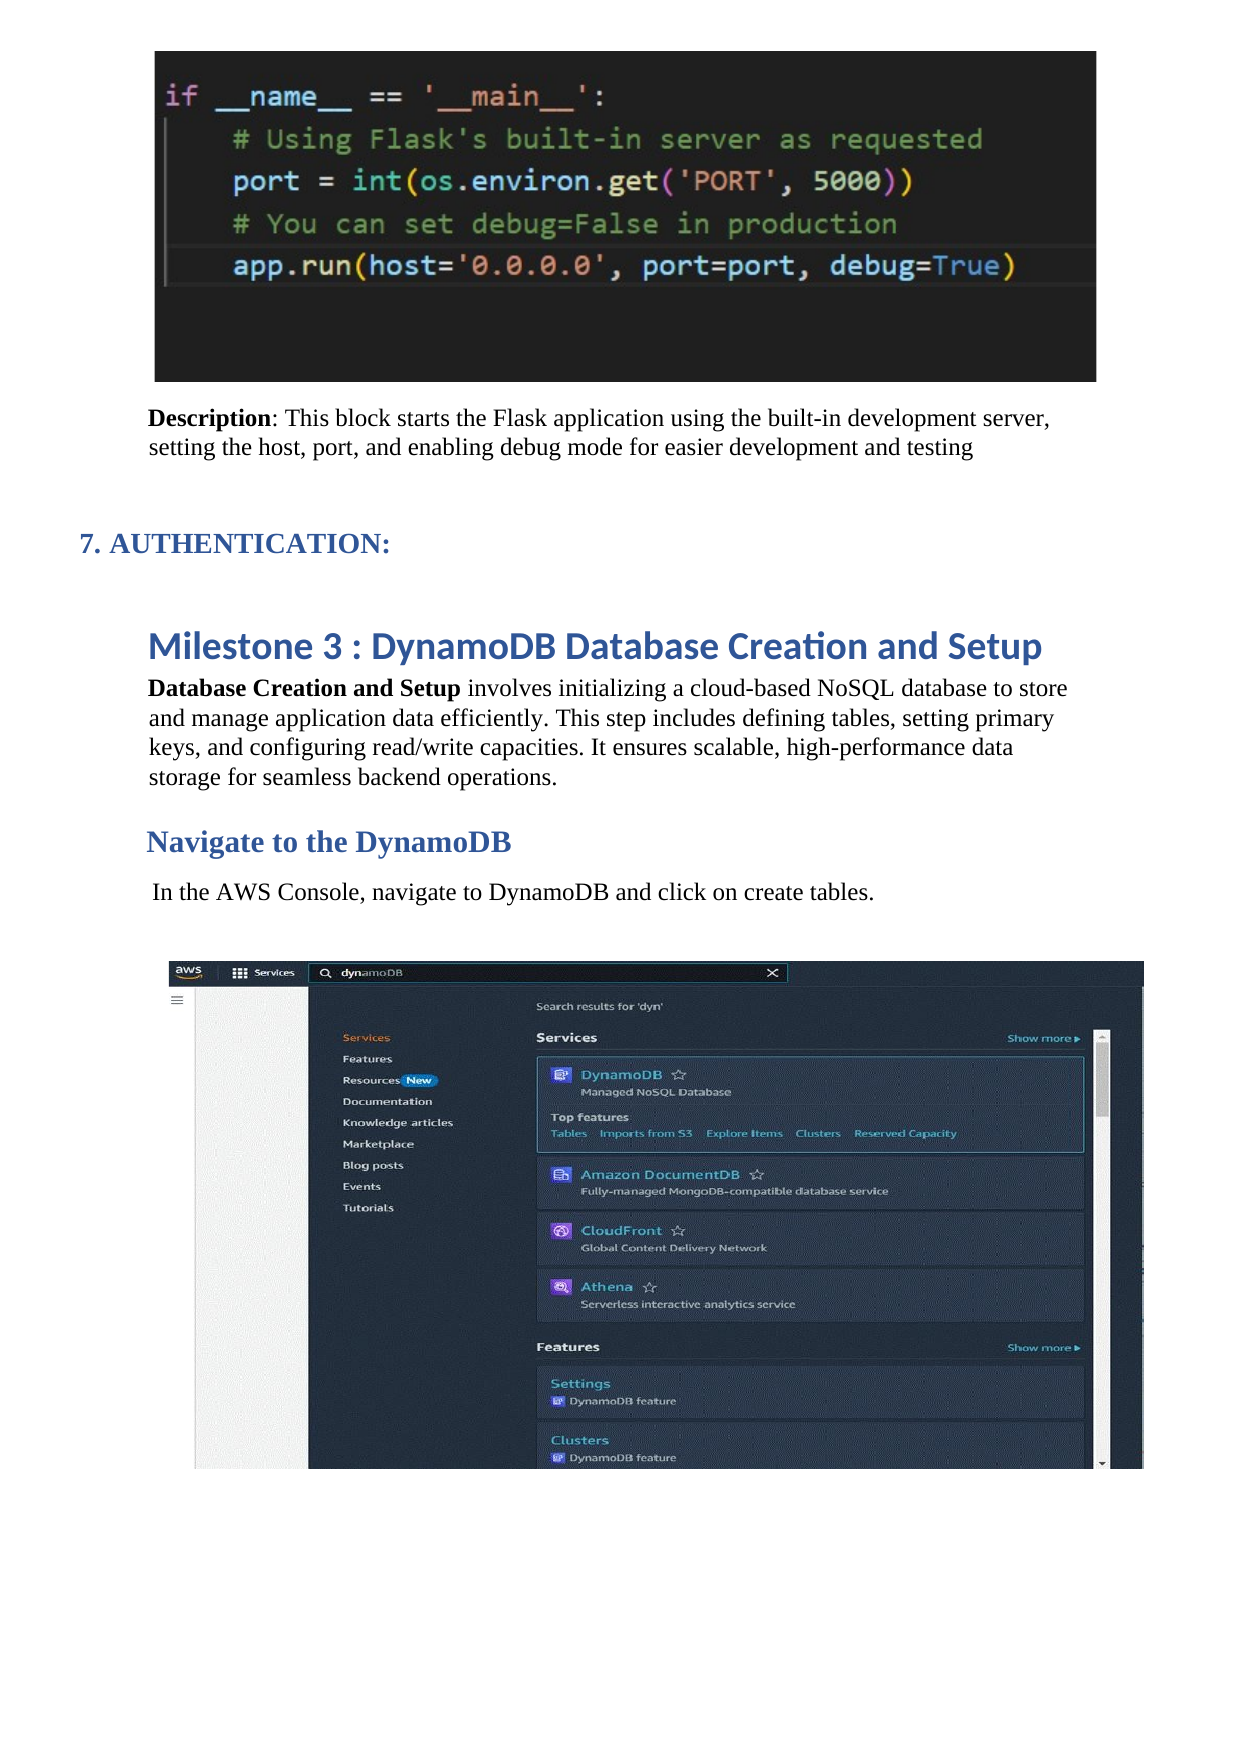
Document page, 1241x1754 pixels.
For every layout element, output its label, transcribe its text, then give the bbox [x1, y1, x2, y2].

text Description: This block starts the Flask application using the built-in development server, setting the host, port, and enabling debug mode for easier development and testing [148, 403, 1090, 461]
text Milestone 3 : DynamoDB Database Creation and Setup [148, 621, 1207, 669]
text In the AWS Console, navigate to DynamoDB and click on create tables. [148, 877, 1090, 906]
picture [168, 961, 1144, 1469]
subtitle Navigate to the DynamoDB [146, 823, 1093, 859]
text 7. AUTHENTICATION: [79, 527, 1207, 560]
picture [154, 51, 1097, 382]
text Database Creation and Setup involves initializing a cloud-based NoSQL database to store and manage application data efficiently. This step includes defining tables, setting primary keys, and configuring read/write capacities. It ensures scalable, high-performance data storage for seamless backend operations. [148, 673, 1090, 791]
